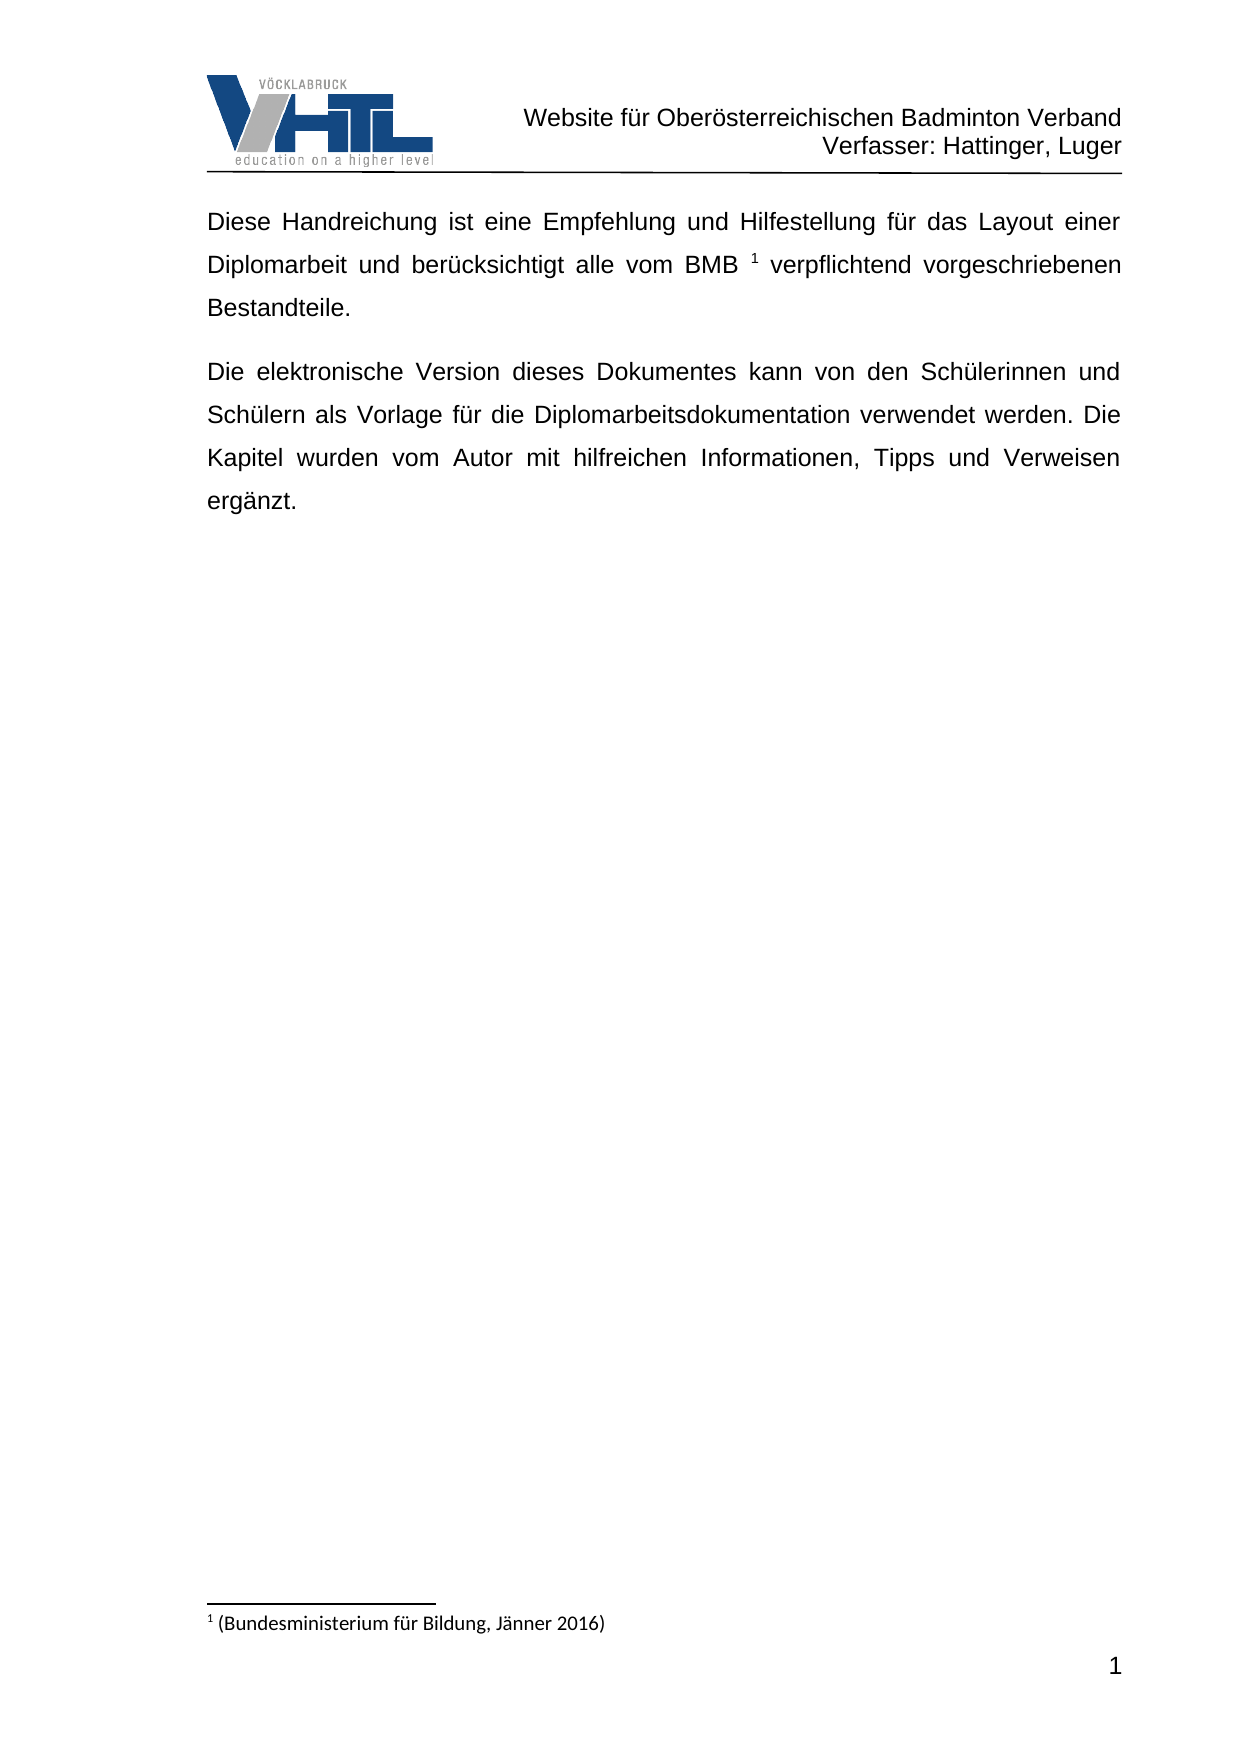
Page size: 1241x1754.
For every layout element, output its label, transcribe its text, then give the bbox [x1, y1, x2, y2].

text Diese Handreichung ist eine Empfehlung und Hilfestellung für das Layout einer Diplomarbeit und berücksichtigt alle vom BMB verpflichtend vorgeschriebenen Bestandteile. [207, 207, 1122, 322]
text Die elektronische Version dieses Dokumentes kann von den Schülerinnen und Schülern als Vorlage für die Diplomarbeitsdokumentation verwendet werden. Die Kapitel wurden vom Autor mit hilfreichen Informationen, Tipps und Verweisen ergänzt. [207, 357, 1122, 515]
picture [206, 75, 433, 167]
